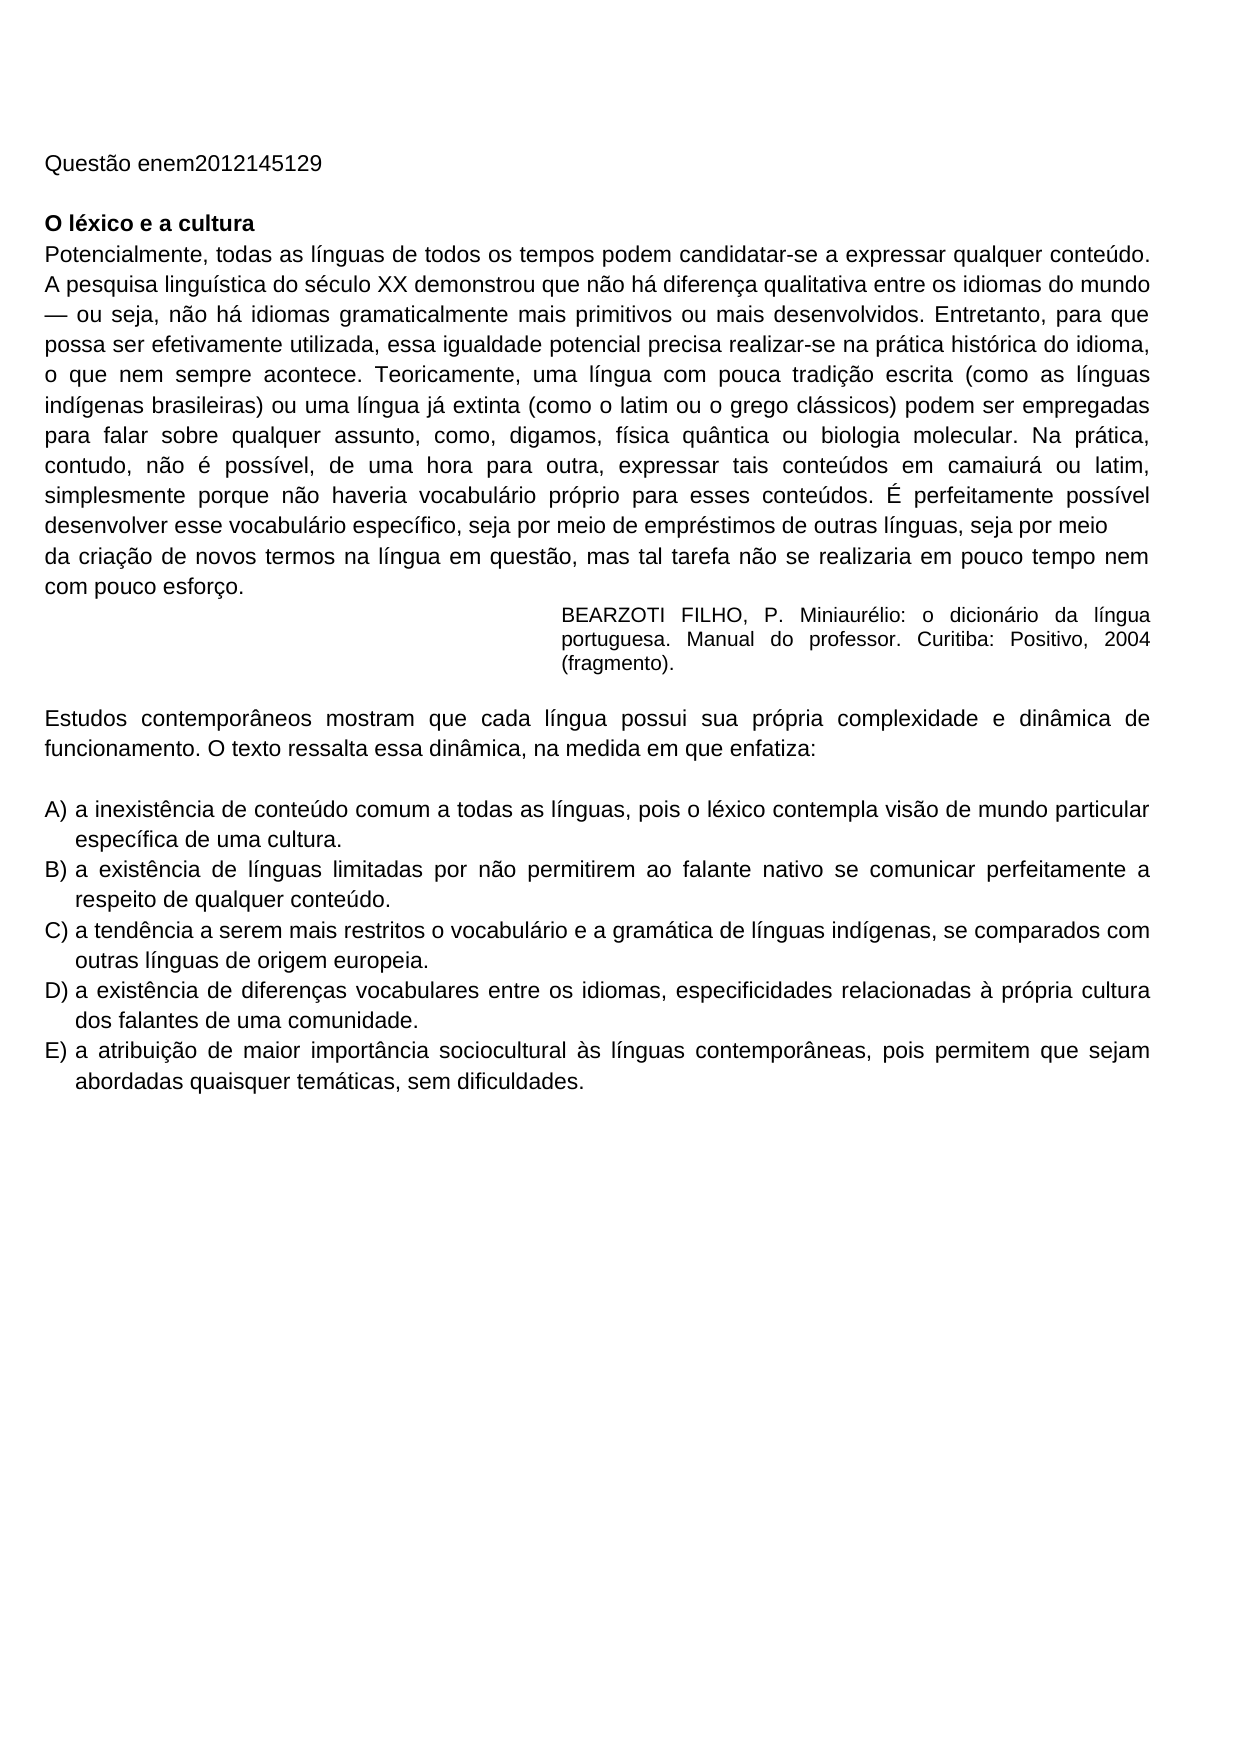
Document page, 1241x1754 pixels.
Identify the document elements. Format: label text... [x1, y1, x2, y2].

list a inexistência de conteúdo comum a todas as línguas, pois o léxico contempla visão de mundo particular específica de uma cultura. [44, 796, 1151, 852]
text BEARZOTI FILHO, P. Miniaurélio: o dicionário da língua portuguesa. Manual do professor. Curitiba: Positivo, 2004 (fragmento). [561, 603, 1151, 675]
text Questão enem2012145129 [44, 150, 1151, 176]
list a existência de línguas limitadas por não permitirem ao falante nativo se comunicar perfeitamente a respeito de qualquer conteúdo. [44, 856, 1151, 913]
text da criação de novos termos na língua em questão, mas tal tarefa não se realizaria em pouco tempo nem com pouco esforço. [44, 543, 1151, 599]
text Estudos contemporâneos mostram que cada língua possui sua própria complexidade e dinâmica de funcionamento. O texto ressalta essa dinâmica, na medida em que enfatiza: [44, 705, 1151, 762]
list a existência de diferenças vocabulares entre os idiomas, especificidades relacionadas à própria cultura dos falantes de uma comunidade. [44, 977, 1151, 1034]
list a tendência a serem mais restritos o vocabulário e a gramática de línguas indígenas, se comparados com outras línguas de origem europeia. [44, 917, 1151, 973]
list a atribuição de maior importância sociocultural às línguas contemporâneas, pois permitem que sejam abordadas quaisquer temáticas, sem dificuldades. [44, 1037, 1151, 1094]
text Potencialmente, todas as línguas de todos os tempos podem candidatar-se a expressar qualquer conteúdo. A pesquisa linguística do século XX demonstrou que não há diferença qualitativa entre os idiomas do mundo — ou seja, não há idiomas gramaticalmente mais primitivos ou mais desenvolvidos. Entretanto, para que possa ser efetivamente utilizada, essa igualdade potencial precisa realizar-se na prática histórica do idioma, o que nem sempre acontece. Teoricamente, uma língua com pouca tradição escrita (como as línguas indígenas brasileiras) ou uma língua já extinta (como o latim ou o grego clássicos) podem ser empregadas para falar sobre qualquer assunto, como, digamos, física quântica ou biologia molecular. Na prática, contudo, não é possível, de uma hora para outra, expressar tais conteúdos em camaiurá ou latim, simplesmente porque não haveria vocabulário próprio para esses conteúdos. É perfeitamente possível desenvolver esse vocabulário específico, seja por meio de empréstimos de outras línguas, seja por meio [44, 241, 1151, 539]
text O léxico e a cultura [44, 210, 1151, 237]
